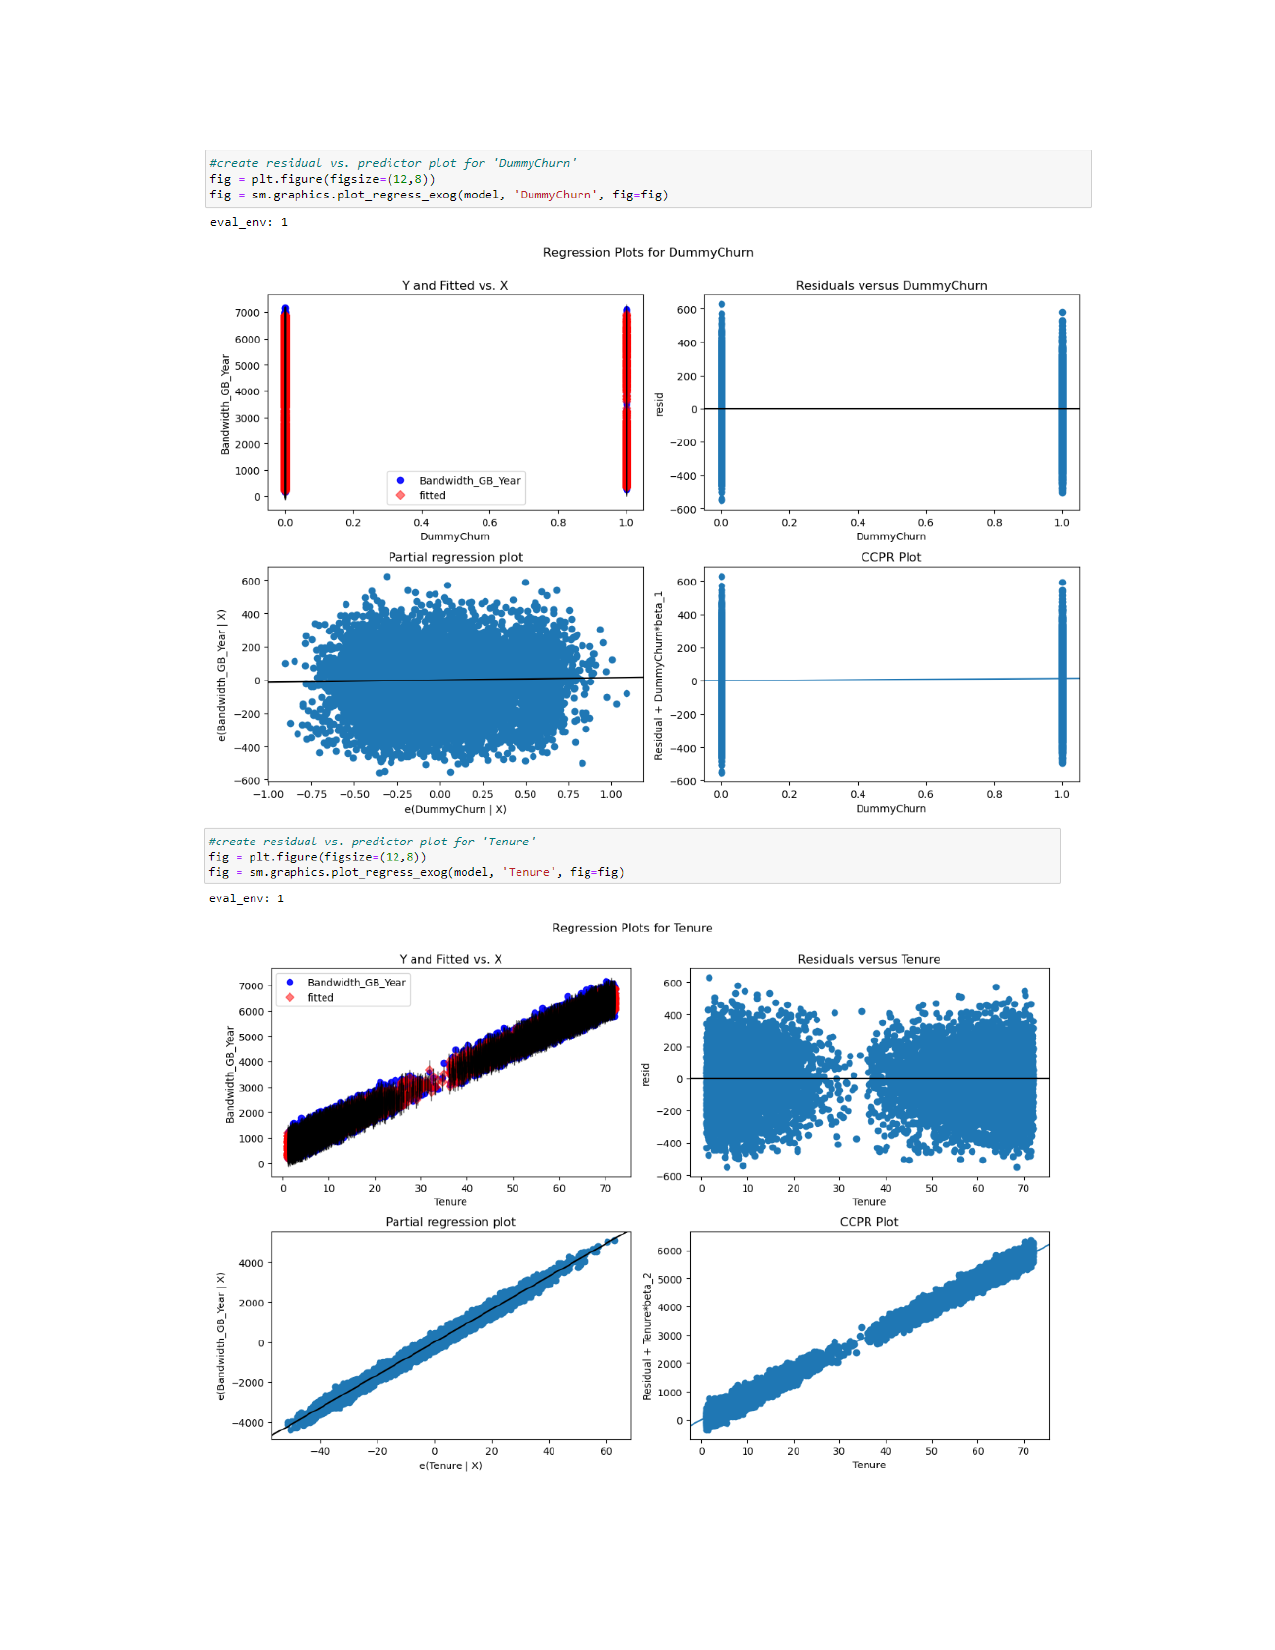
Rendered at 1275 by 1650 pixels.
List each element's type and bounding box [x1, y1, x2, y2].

picture [202, 150, 1098, 1483]
